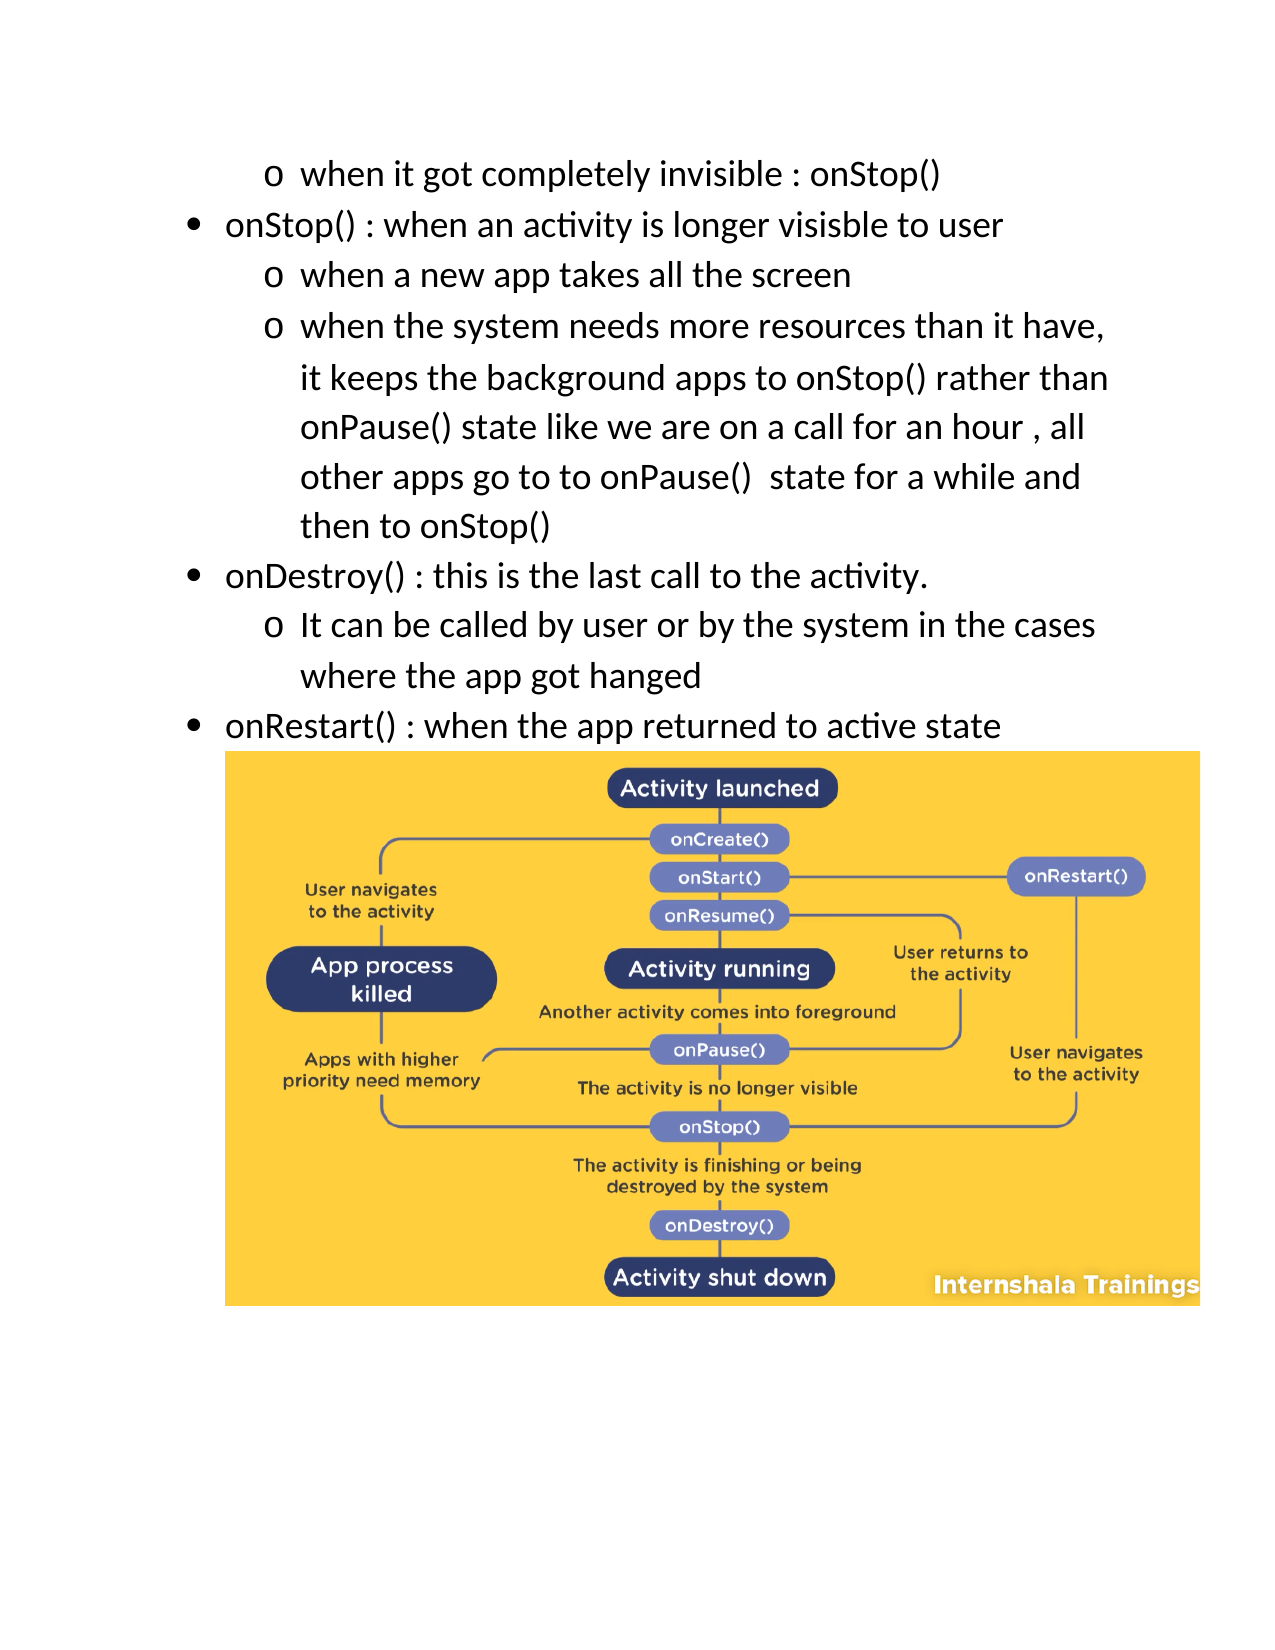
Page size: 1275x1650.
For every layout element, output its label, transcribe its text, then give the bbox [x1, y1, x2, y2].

list onRestart() : when the app returned to active state [187, 702, 1125, 748]
picture [225, 751, 1200, 1306]
list when a new app takes all the screen [262, 251, 1125, 299]
list when it got completely invisible : onStop() [262, 150, 1125, 198]
list onStop() : when an activity is longer visisble to user [187, 201, 1125, 247]
list when the system needs more resources than it have, it keeps the background apps to onStop() rather than onPause() state like we are on a call for an hour , all other apps go to to onPause() state for a while and then to onStop() [262, 302, 1125, 548]
list onDestroy() : this is the last call to the activity. [187, 552, 1125, 597]
list It can be called by user or by the system in the cases where the app got hanged [262, 601, 1125, 698]
